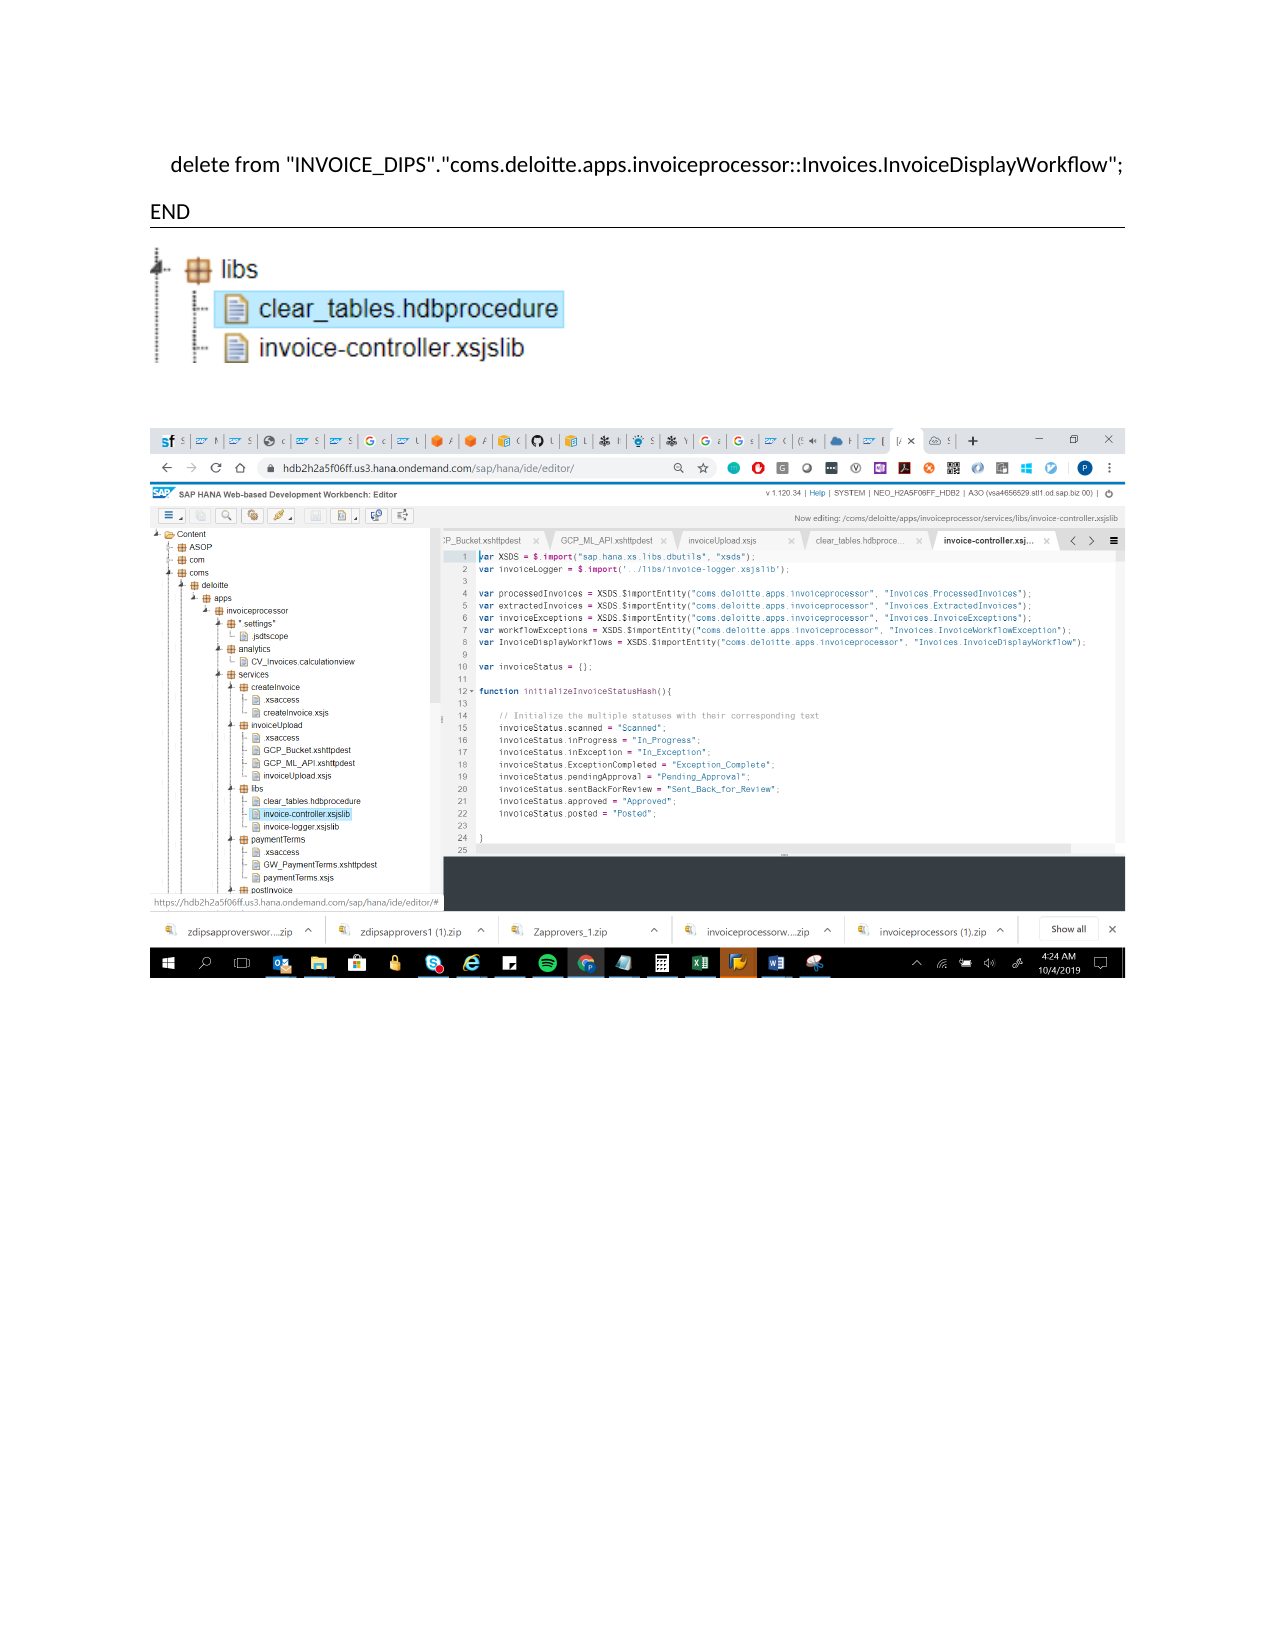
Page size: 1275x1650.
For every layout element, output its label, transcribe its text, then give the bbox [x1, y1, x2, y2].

picture [150, 247, 577, 363]
text delete from "INVOICE_DIPS"."coms.deloitte.apps.invoiceprocessor::Invoices.InvoiceDisplayWorkflow"; [150, 150, 1125, 178]
text END [150, 197, 1125, 227]
picture [150, 428, 1125, 978]
